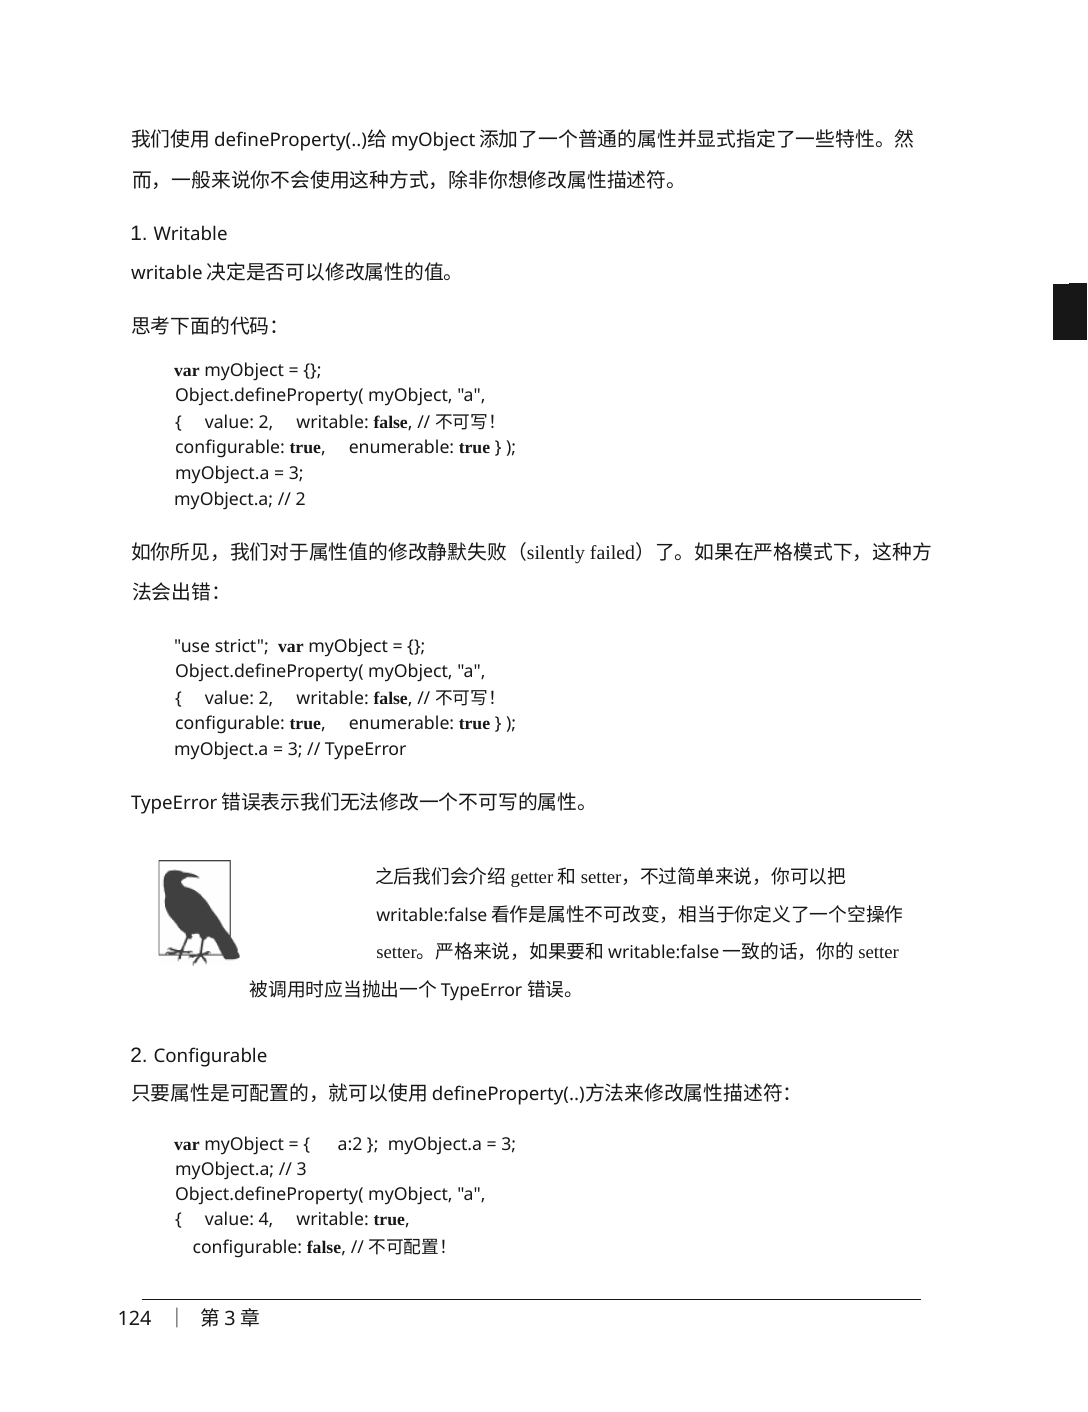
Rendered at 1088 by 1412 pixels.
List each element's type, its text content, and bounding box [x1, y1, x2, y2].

text "use strict"; var myObject = {}; Object.defineProperty( myObject, "a", { value: 2, writable: false, // 不可写！ configurable: true, enumerable: true } ); [174, 633, 541, 735]
text 只要属性是可配置的，就可以使用defineProperty(..)方法来修改属性描述符： [131, 1078, 932, 1106]
picture [158, 860, 240, 966]
text configurable: false, // 不可配置！ [174, 1233, 657, 1258]
text 思考下面的代码： [131, 311, 932, 339]
text myObject.a = 3; // TypeError [174, 737, 657, 761]
text 如你所见，我们对于属性值的修改静默失败（silently failed）了。如果在严格模式下，这种方法会出错： [131, 537, 932, 606]
text 2. Configurable [130, 1042, 932, 1068]
text var myObject = {}; Object.defineProperty( myObject, "a", { value: 2, writable: false, // 不可写！ configurable: true, enumerable: true } ); myObject.a = 3; [174, 357, 541, 484]
text 之后我们会介绍 getter 和 setter，不过简单来说，你可以把writable:false看作是属性不可改变，相当于你定义了一个空操作 setter。严格来说，如果要和writable:false一致的话，你的 setter 被调用时应当抛出一个TypeError 错误。 [248, 862, 915, 1002]
text myObject.a; // 2 [174, 486, 657, 510]
text writable决定是否可以修改属性的值。 [131, 256, 932, 285]
text 1. Writable [130, 220, 932, 246]
text 我们使用defineProperty(..)给myObject添加了一个普通的属性并显式指定了一些特性。然而，一般来说你不会使用这种方式，除非你想修改属性描述符。 [131, 124, 932, 193]
text TypeError错误表示我们无法修改一个不可写的属性。 [131, 787, 932, 815]
text var myObject = { a:2 }; myObject.a = 3; myObject.a; // 3 Object.defineProperty( myObject, "a", { value: 4, writable: true, [174, 1131, 541, 1231]
